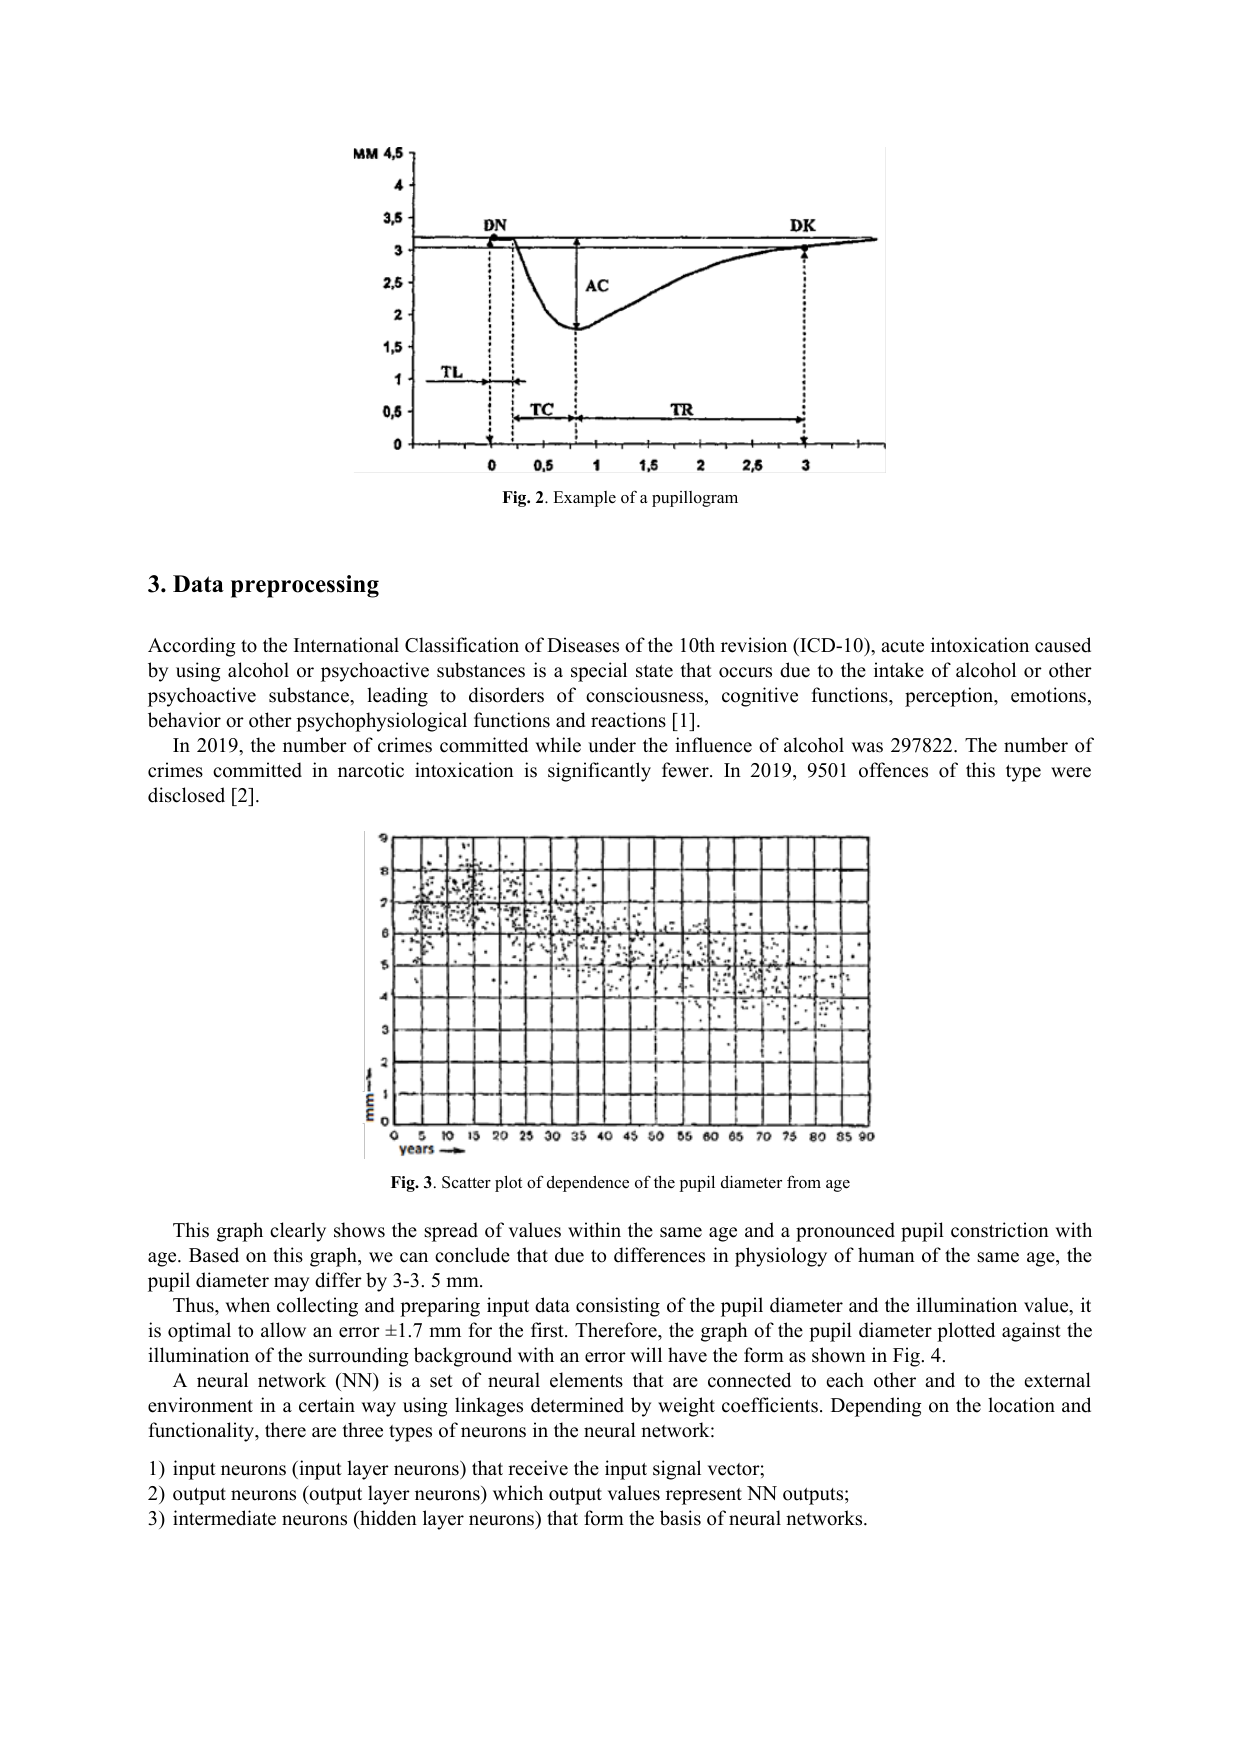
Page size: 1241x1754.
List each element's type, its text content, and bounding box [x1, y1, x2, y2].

list output neurons (output layer neurons) which output values represent NN outputs; [148, 1480, 1092, 1505]
subtitle 3. Data preprocessing [148, 569, 1092, 598]
text According to the International Classification of Diseases of the 10th revision (ICD-10), acute intoxication caused by using alcohol or psychoactive substances is a special state that occurs due to the intake of alcohol or other psychoactive substance, leading to disorders of consciousness, cognitive functions, perception, emotions, behavior or other psychophysiological functions and reactions [1]. [148, 632, 1092, 732]
text Fig. 3. Scatter plot of dependence of the pupil diameter from age [148, 1172, 1092, 1192]
list intermediate neurons (hidden layer neurons) that form the basis of neural networks. [148, 1505, 1092, 1530]
text Thus, when collecting and preparing input data consisting of the pupil diameter and the illumination value, it is optimal to allow an error ±1.7 mm for the first. Therefore, the graph of the pupil diameter plotted against the illumination of the surrounding background with an error will have the form as shown in Fig. 4. [148, 1292, 1092, 1367]
picture [353, 147, 887, 474]
text Fig. 2. Example of a pupillogram [148, 486, 1092, 507]
text In 2019, the number of crimes committed while under the influence of alcohol was 297822. The number of crimes committed in narcotic intoxication is significantly fewer. In 2019, 9501 offences of this type were disclosed [2]. [148, 732, 1092, 807]
picture [362, 831, 878, 1159]
text A neural network (NN) is a set of neural elements that are connected to each other and to the external environment in a certain way using linkages determined by weight coefficients. Depending on the location and functionality, there are three types of neurons in the neural network: [148, 1367, 1092, 1442]
list input neurons (input layer neurons) that receive the input signal vector; [148, 1455, 1092, 1480]
text This graph clearly shows the spread of values within the same age and a pronounced pupil constriction with age. Based on this graph, we can conclude that due to differences in physiology of human of the same age, the pupil diameter may differ by 3-3. 5 mm. [148, 1217, 1092, 1292]
